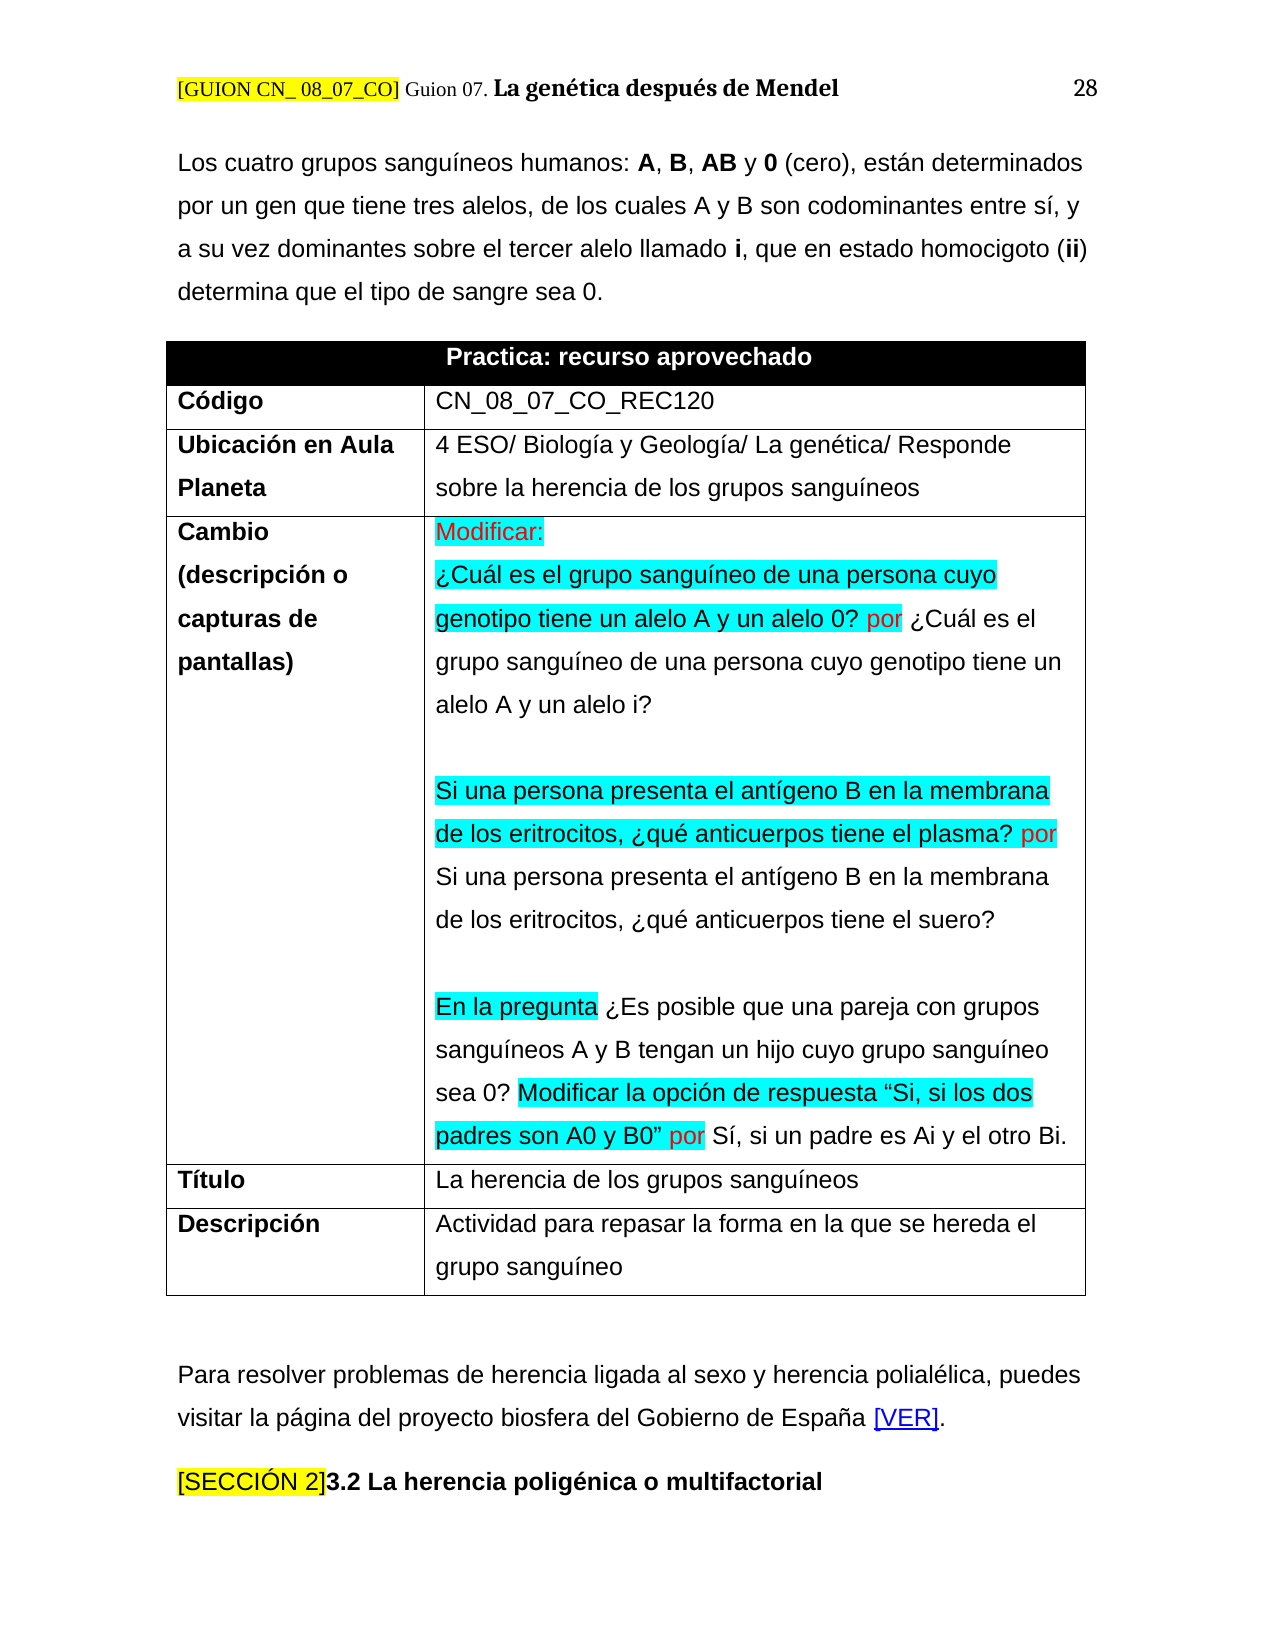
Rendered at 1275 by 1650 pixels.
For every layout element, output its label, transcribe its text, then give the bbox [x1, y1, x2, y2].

table_header Practica: recurso aprovechado [167, 342, 1085, 385]
table_cell Cambio (descripción o capturas de pantallas) [167, 517, 424, 1164]
table_cell CN_08_07_CO_REC120 [425, 386, 1085, 429]
table_cell Descripción [167, 1209, 424, 1295]
table_cell Ubicación en Aula Planeta [167, 430, 424, 516]
table_cell Modificar: ¿Cuál es el grupo sanguíneo de una persona cuyo genotipo tiene un alelo A y un alelo 0? por ¿Cuál es el grupo sanguíneo de una persona cuyo genotipo tiene un alelo A y un alelo i? Si una persona presenta el antígeno B en la membrana de los eritrocitos, ¿qué anticuerpos tiene el plasma? por Si una persona presenta el antígeno B en la membrana de los eritrocitos, ¿qué anticuerpos tiene el suero? En la pregunta ¿Es posible que una pareja con grupos sanguíneos A y B tengan un hijo cuyo grupo sanguíneo sea 0? Modificar la opción de respuesta “Si, si los dos padres son A0 y B0” por Sí, si un padre es Ai y el otro Bi. [425, 517, 1085, 1164]
table_cell 4 ESO/ Biología y Geología/ La genética/ Responde sobre la herencia de los grupos sanguíneos [425, 430, 1085, 516]
table_cell Actividad para repasar la forma en la que se hereda el grupo sanguíneo [425, 1209, 1085, 1295]
table_cell Título [167, 1165, 424, 1208]
text [SECCIÓN 2]3.2 La herencia poligénica o multifactorial [177, 1467, 1098, 1496]
text Los cuatro grupos sanguíneos humanos: A, B, AB y 0 (cero), están determinados por un gen que tiene tres alelos, de los cuales A y B son codominantes entre sí, y a su vez dominantes sobre el tercer alelo llamado i, que en estado homocigoto (ii) determina que el tipo de sangre sea 0. [177, 148, 1098, 306]
table_cell Código [167, 386, 424, 429]
table_cell La herencia de los grupos sanguíneos [425, 1165, 1085, 1208]
text Para resolver problemas de herencia ligada al sexo y herencia polialélica, puedes visitar la página del proyecto biosfera del Gobierno de España [VER]. [177, 1360, 1098, 1432]
